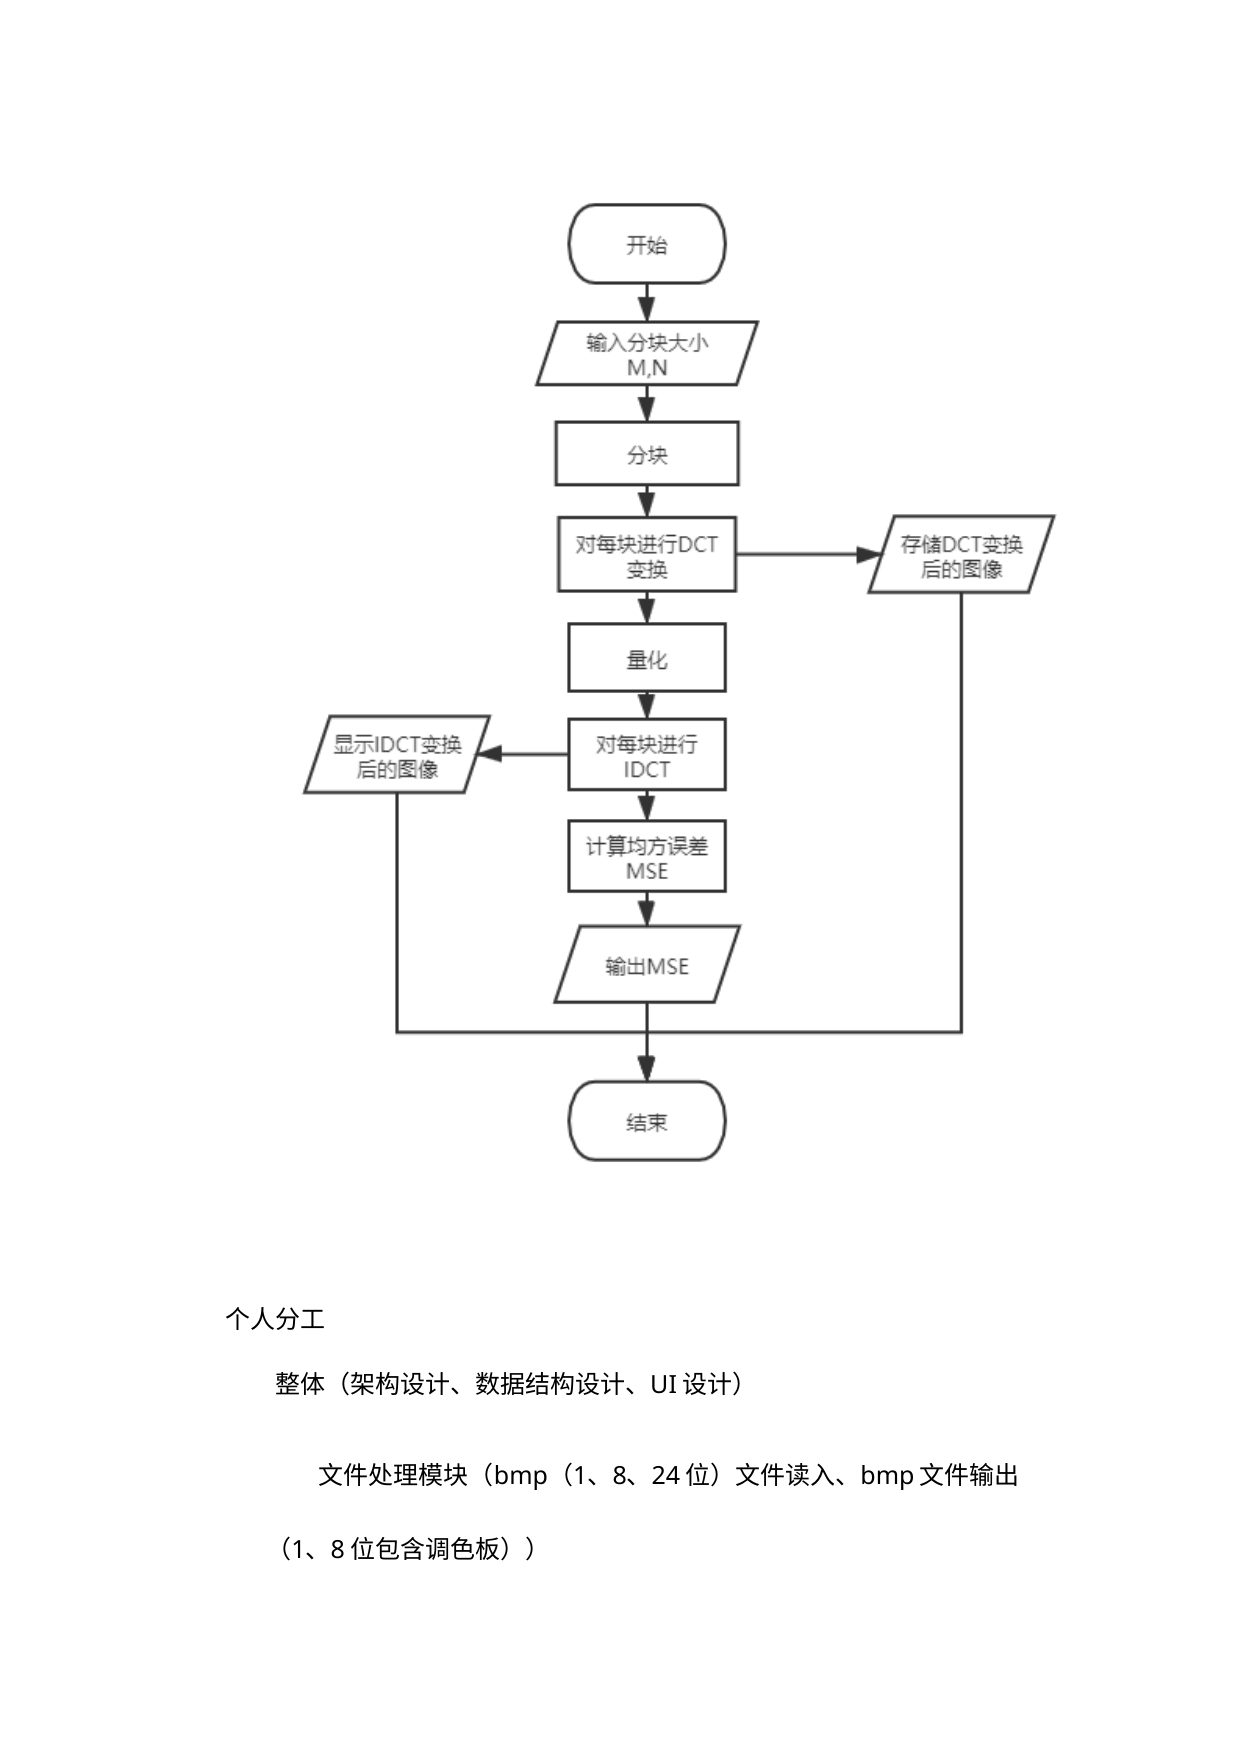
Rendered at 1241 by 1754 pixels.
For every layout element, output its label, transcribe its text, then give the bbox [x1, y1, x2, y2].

text 文件处理模块（bmp（1、8、24位）文件读入、bmp文件输出（1、8位包含调色板）） [266, 1441, 1053, 1581]
text 个人分工 [225, 1285, 1053, 1350]
picture [266, 166, 1093, 1198]
text 整体（架构设计、数据结构设计、UI设计） [231, 1350, 1053, 1415]
